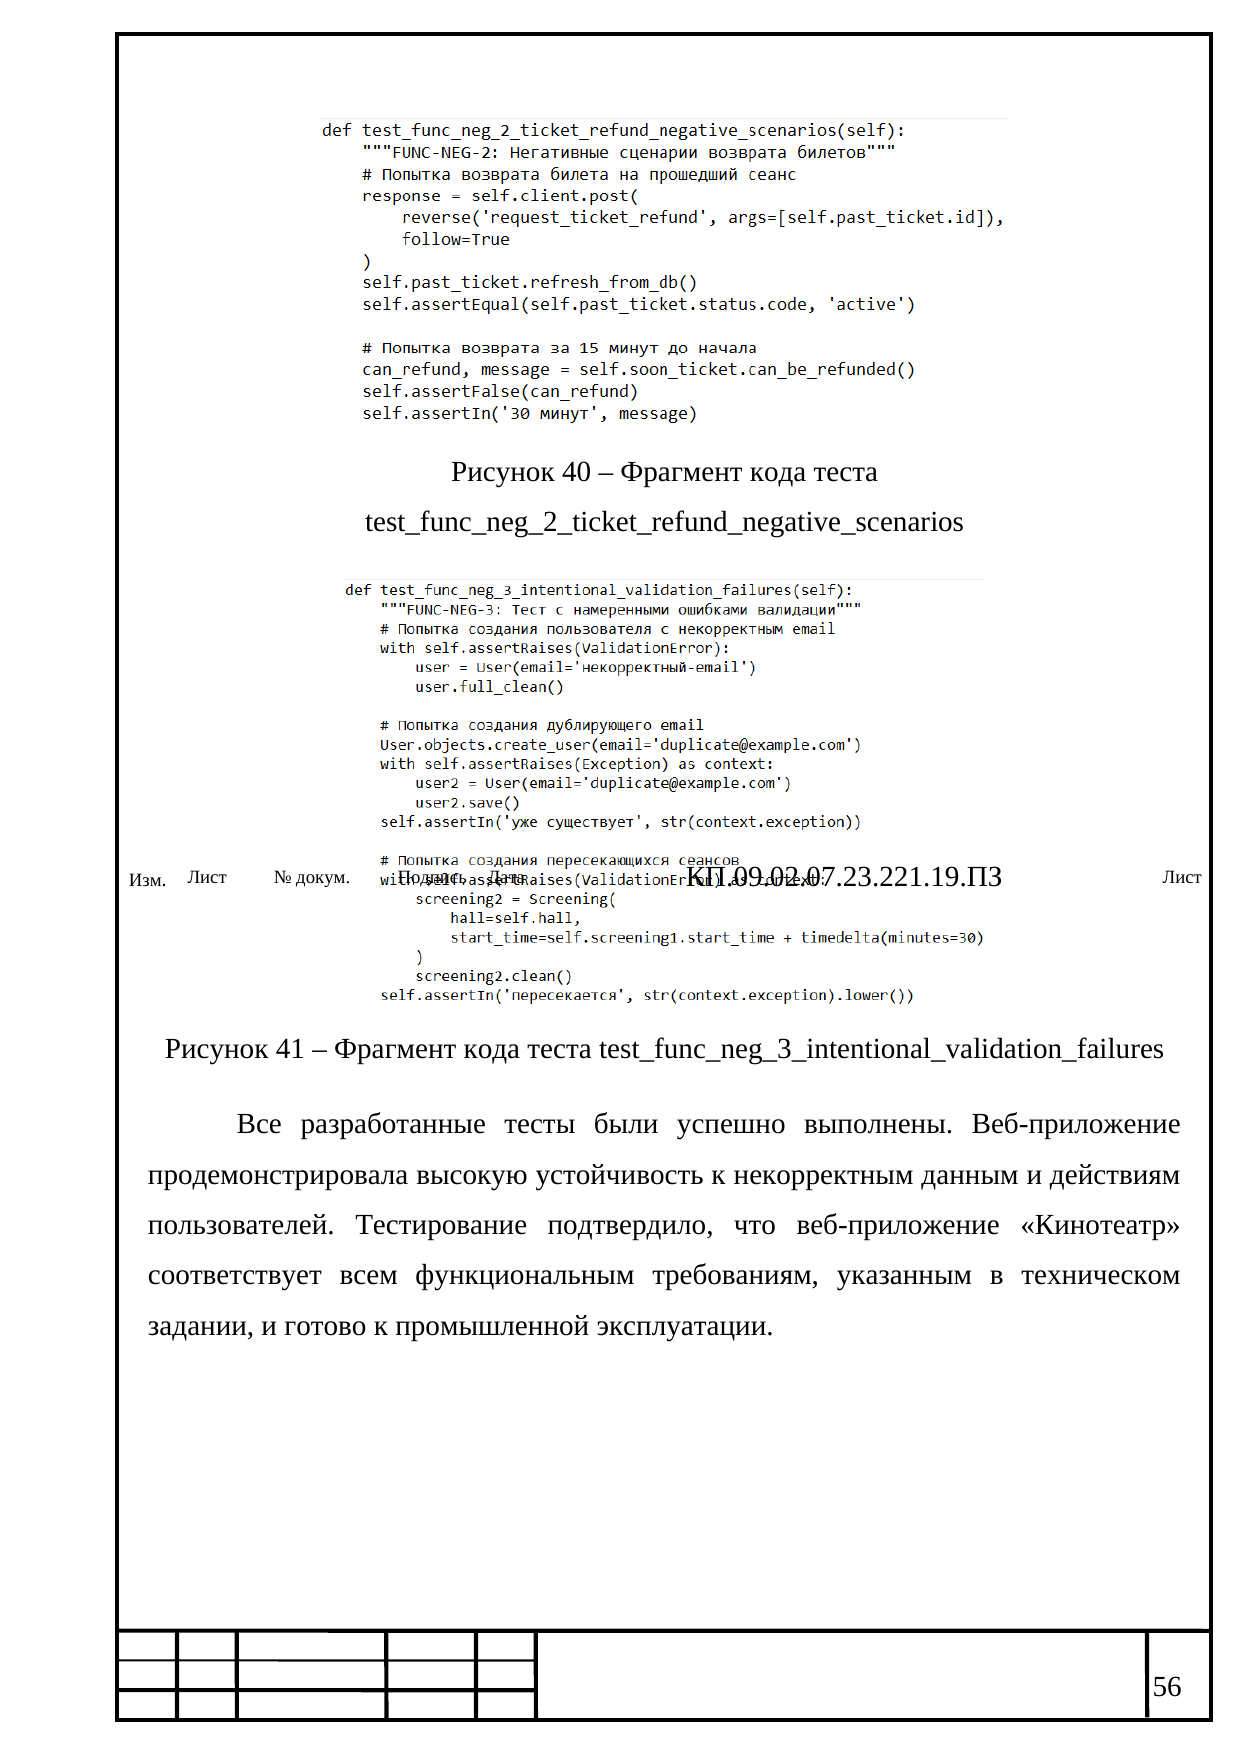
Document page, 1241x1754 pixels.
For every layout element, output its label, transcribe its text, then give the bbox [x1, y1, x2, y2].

text Все разработанные тесты были успешно выполнены. Веб-приложение продемонстрировала высокую устойчивость к некорректным данным и действиям пользователей. Тестирование подтвердило, что веб-приложение «Кинотеатр» соответствует всем функциональным требованиям, указанным в техническом задании, и готово к промышленной эксплуатации. [148, 1106, 1181, 1341]
picture [319, 118, 1010, 429]
text Рисунок 41 – Фрагмент кода теста test_func_neg_3_intentional_validation_failures [148, 1031, 1181, 1065]
text Рисунок 40 – Фрагмент кода теста test_func_neg_2_ticket_refund_negative_scenarios [148, 454, 1181, 538]
picture [343, 579, 986, 1007]
